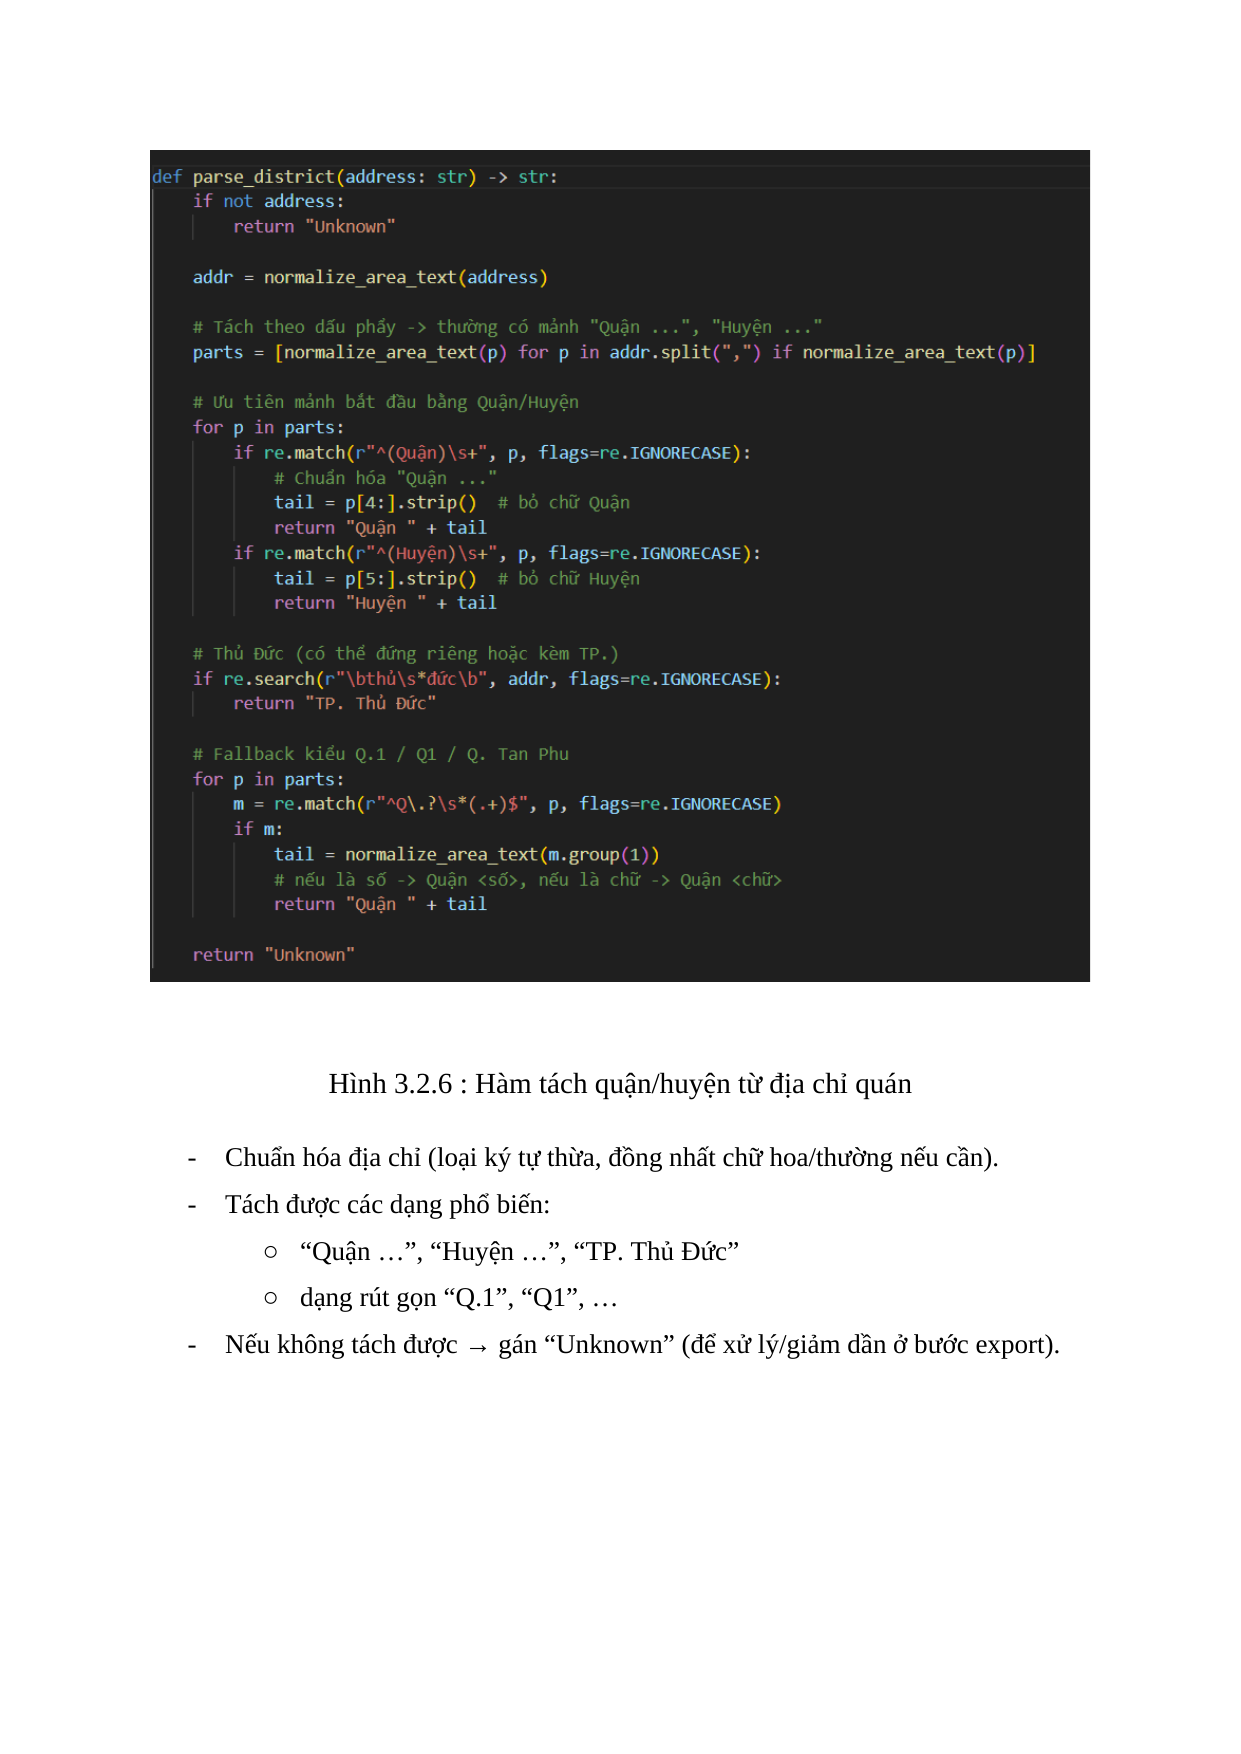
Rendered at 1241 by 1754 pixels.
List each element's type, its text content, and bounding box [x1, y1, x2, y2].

list “Quận …”, “Huyện …”, “TP. Thủ Đức” [262, 1235, 1090, 1266]
list Chuẩn hóa địa chỉ (loại ký tự thừa, đồng nhất chữ hoa/thường nếu cần). [187, 1141, 1090, 1172]
picture [150, 150, 1091, 982]
list dạng rút gọn “Q.1”, “Q1”, … [262, 1281, 1090, 1312]
list Nếu không tách được → gán “Unknown” (để xử lý/giảm dần ở bước export). [187, 1328, 1090, 1359]
text Hình 3.2.6 : Hàm tách quận/huyện từ địa chỉ quán [150, 1066, 1090, 1099]
list Tách được các dạng phổ biến: [187, 1188, 1090, 1219]
